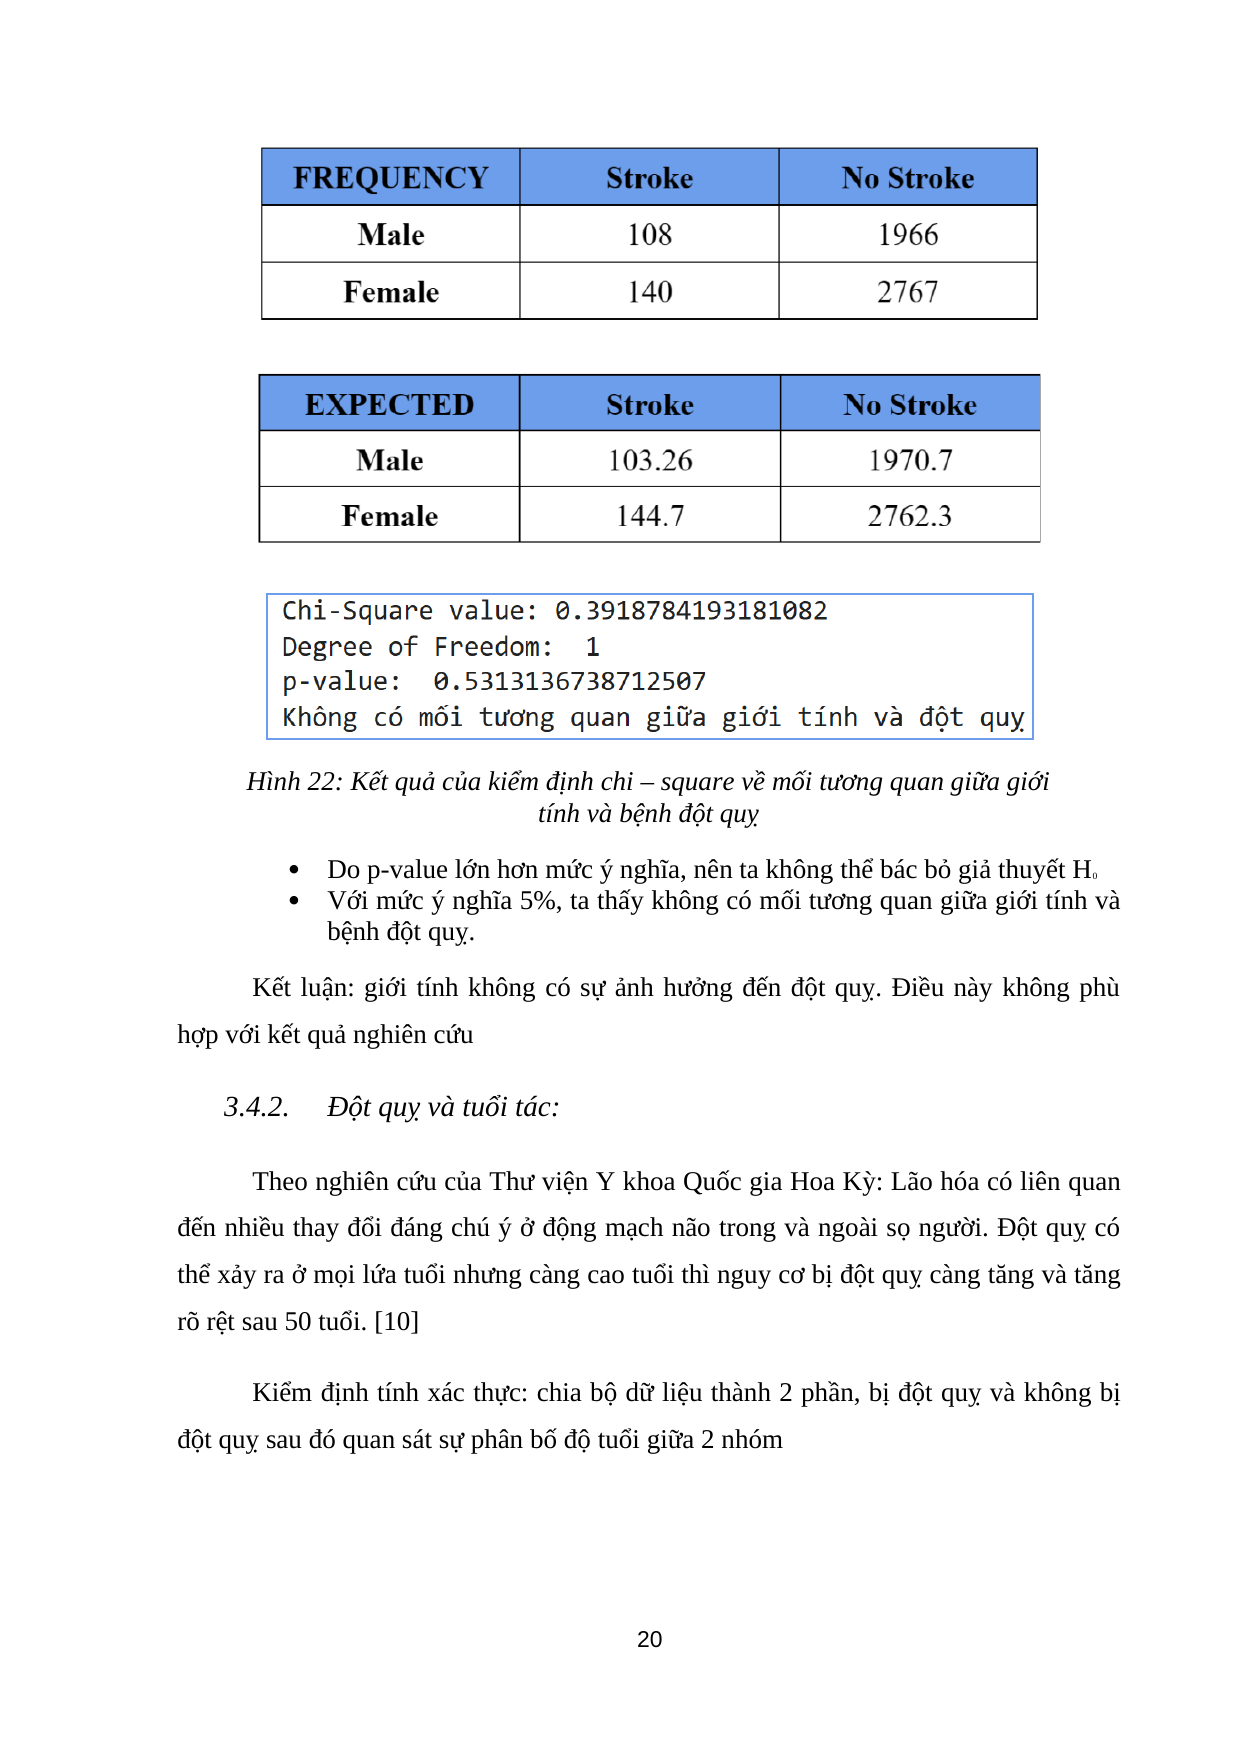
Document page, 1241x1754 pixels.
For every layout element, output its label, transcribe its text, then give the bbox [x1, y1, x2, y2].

text Kết luận: giới tính không có sự ảnh hưởng đến đột quỵ. Điều này không phù hợp với kết quả nghiên cứu [177, 971, 1122, 1049]
text Kiểm định tính xác thực: chia bộ dữ liệu thành 2 phần, bị đột quỵ và không bị đột quỵ sau đó quan sát sự phân bố độ tuổi giữa 2 nhóm [177, 1377, 1122, 1454]
picture [257, 373, 1041, 543]
list Đột quỵ và tuổi tác: [289, 1089, 1122, 1123]
list Do p-value lớn hơn mức ý nghĩa, nên ta không thể bác bỏ giả thuyết H0 [289, 853, 1122, 884]
picture [268, 595, 1032, 738]
picture [256, 143, 1042, 323]
list Với mức ý nghĩa 5%, ta thấy không có mối tương quan giữa giới tính và bệnh đột quỵ. [289, 884, 1122, 946]
text Theo nghiên cứu của Thư viện Y khoa Quốc gia Hoa Kỳ: Lão hóa có liên quan đến nhiều thay đổi đáng chú ý ở động mạch não trong và ngoài sọ người. Đột quỵ có thể xảy ra ở mọi lứa tuổi nhưng càng cao tuổi thì nguy cơ bị đột quỵ càng tăng và tăng rõ rệt sau 50 tuổi. [177, 1165, 1122, 1336]
table_header [177, 118, 1121, 348]
text Hình 22: Kết quả của kiểm định chi – square về mối tương quan giữa giới tính và bệnh đột quỵ [222, 766, 1077, 828]
table_cell [177, 349, 1121, 568]
